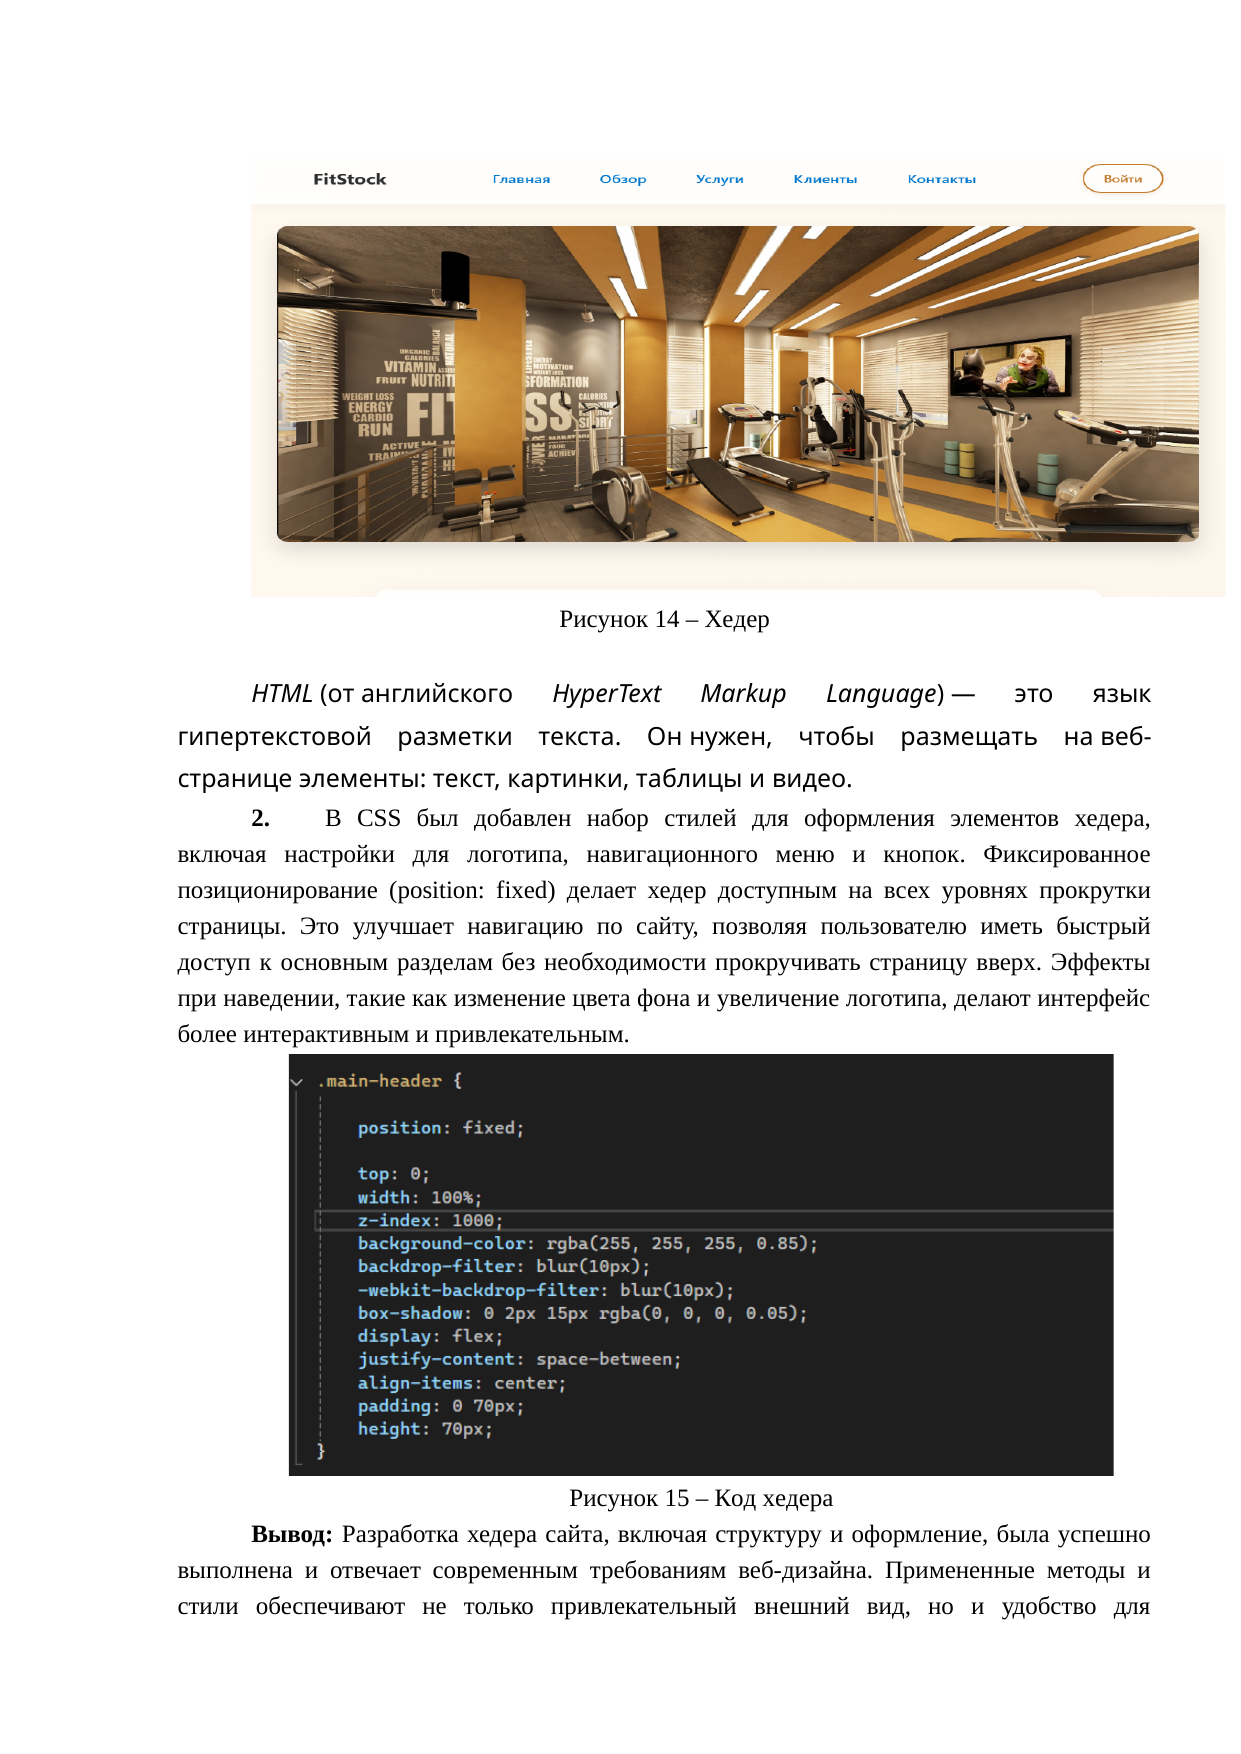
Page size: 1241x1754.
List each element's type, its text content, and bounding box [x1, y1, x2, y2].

picture [288, 1054, 1114, 1476]
list HTML (от английского HyperText Markup Language) — это язык гипертекстовой разметки текста. Он нужен, чтобы размещать на веб-странице элементы: текст, картинки, таблицы и видео. [177, 676, 1152, 718]
text Рисунок 15 – Код хедера [177, 1483, 1152, 1512]
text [177, 1519, 1152, 1620]
picture [251, 154, 1226, 597]
list В CSS был добавлен набор стилей для оформления элементов хедера, включая настройки для логотипа, навигационного меню и кнопок. Фиксированное позиционирование (position: fixed) делает хедер доступным на всех уровнях прокрутки страницы. Это улучшает навигацию по сайту, позволяя пользователю иметь быстрый доступ к основным разделам без необходимости прокручивать страницу вверх. Эффекты при наведении, такие как изменение цвета фона и увеличение логотипа, делают интерфейс более интерактивным и привлекательным. [177, 803, 1152, 1047]
list HTML (от английского HyperText Markup Language) — это язык гипертекстовой разметки текста. Он нужен, чтобы размещать на веб-странице элементы: текст, картинки, таблицы и видео. [177, 752, 1152, 795]
